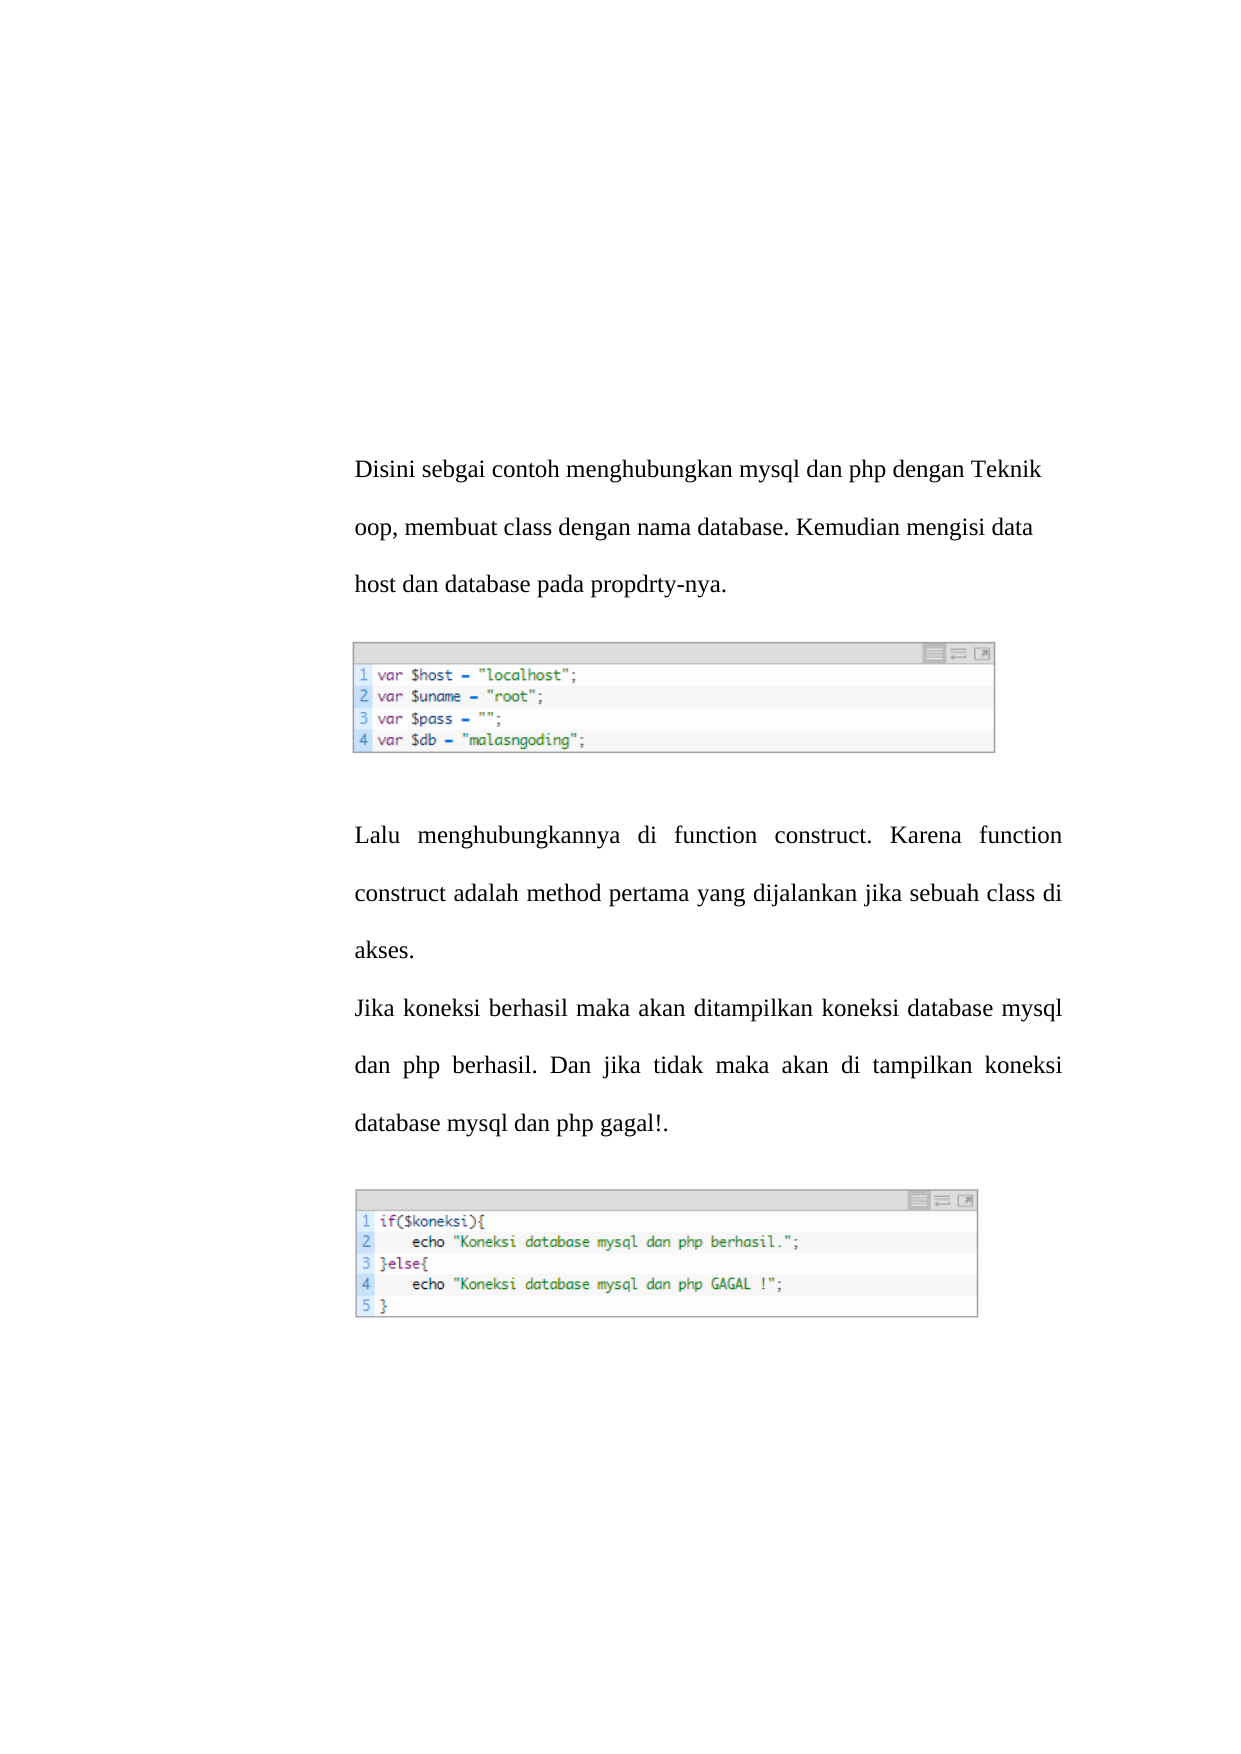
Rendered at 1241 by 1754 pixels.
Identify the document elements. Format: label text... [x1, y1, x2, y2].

picture [344, 634, 999, 761]
text Jika koneksi berhasil maka akan ditampilkan koneksi database mysql dan php berhasil. Dan jika tidak maka akan di tampilkan koneksi database mysql dan php gagal!. [354, 993, 1063, 1137]
text Lalu menghubungkannya di function construct. Karena function construct adalah method pertama yang dijalankan jika sebuah class di akses. [354, 820, 1063, 964]
picture [344, 1179, 984, 1328]
text Disini sebgai contoh menghubungkan mysql dan php dengan Teknik oop, membuat class dengan nama database. Kemudian mengisi data host dan database pada propdrty-nya. [354, 454, 1063, 598]
